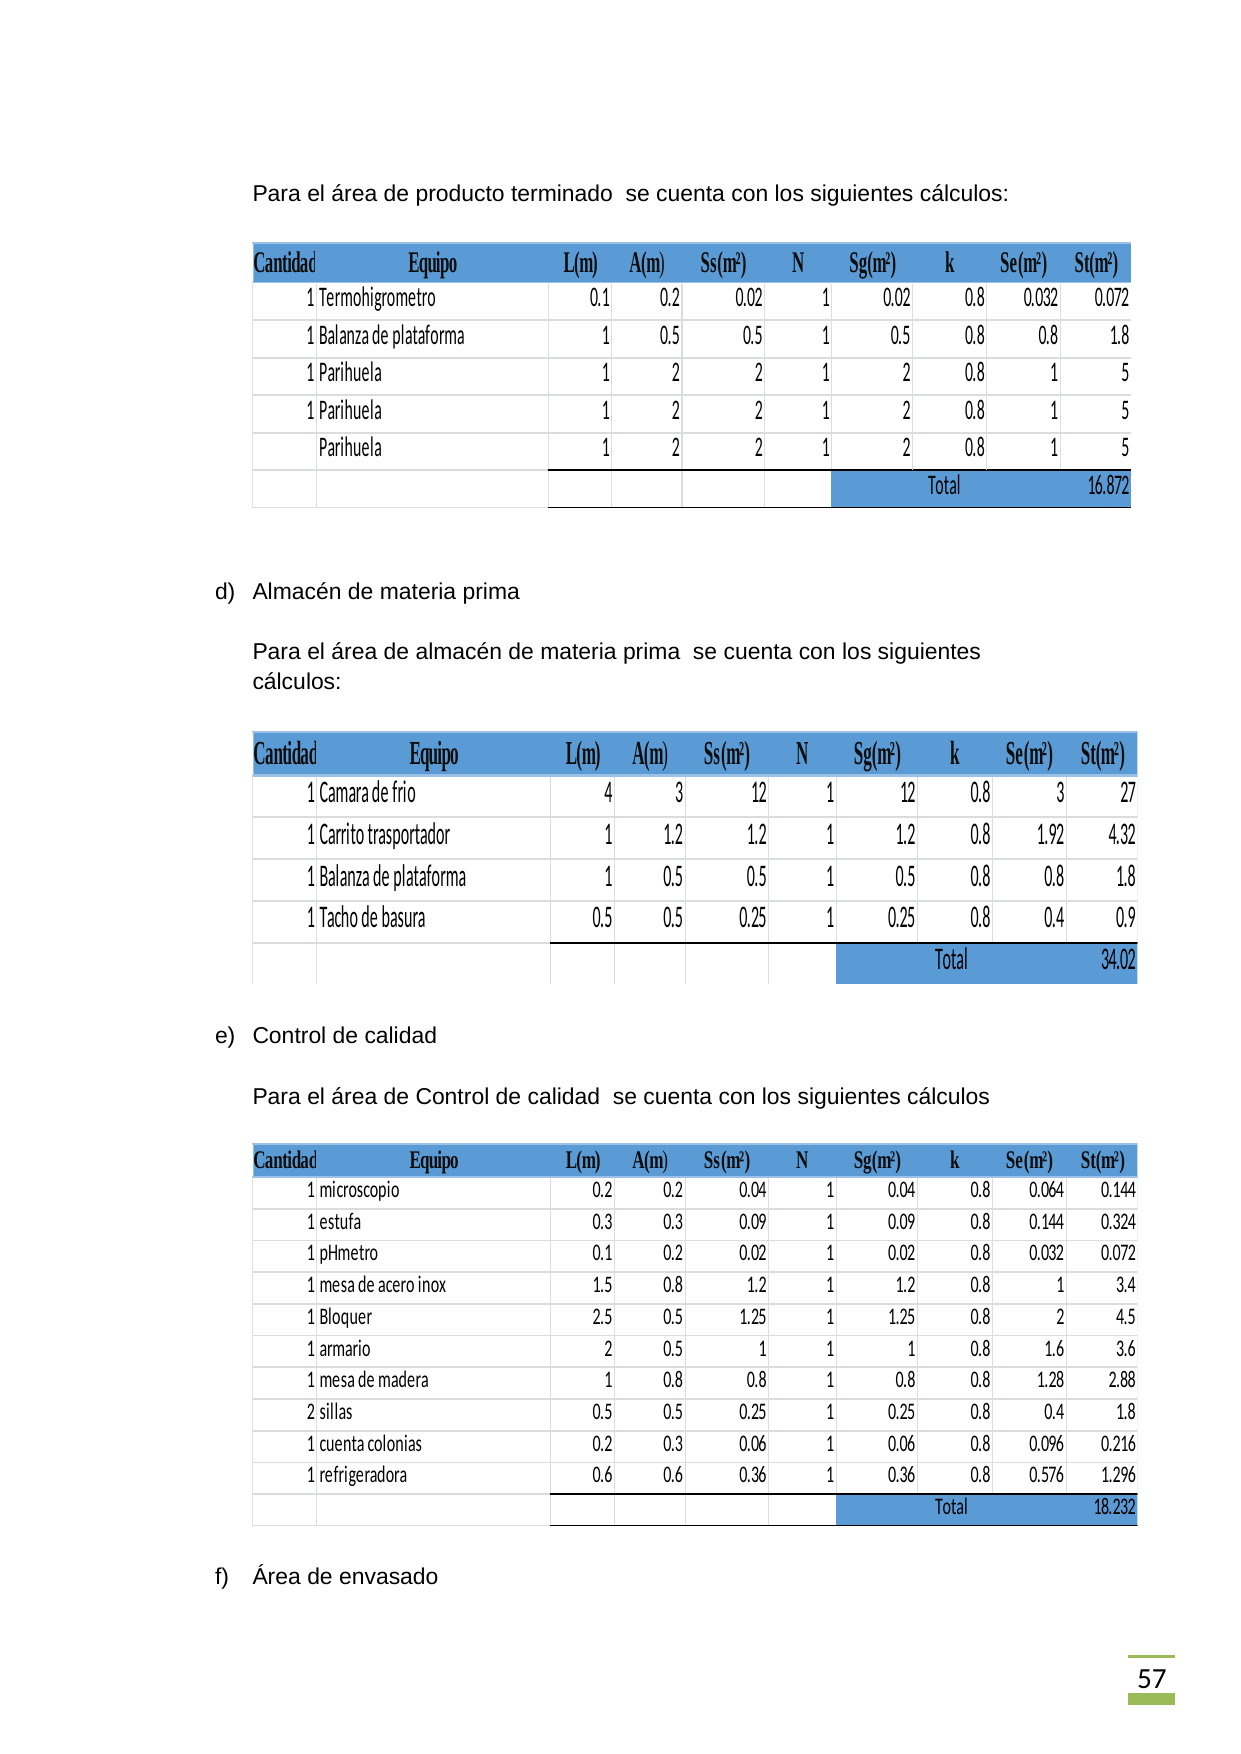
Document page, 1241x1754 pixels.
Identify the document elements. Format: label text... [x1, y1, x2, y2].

list Control de calidad [215, 1022, 1063, 1048]
list Almacén de materia prima [215, 578, 1063, 604]
list Para el área de producto terminado se cuenta con los siguientes cálculos: [252, 180, 1063, 206]
list Para el área de almacén de materia prima se cuenta con los siguientes cálculos: [252, 638, 1063, 694]
list Para el área de Control de calidad se cuenta con los siguientes cálculos [252, 1083, 1063, 1109]
list Área de envasado [215, 1563, 1063, 1589]
